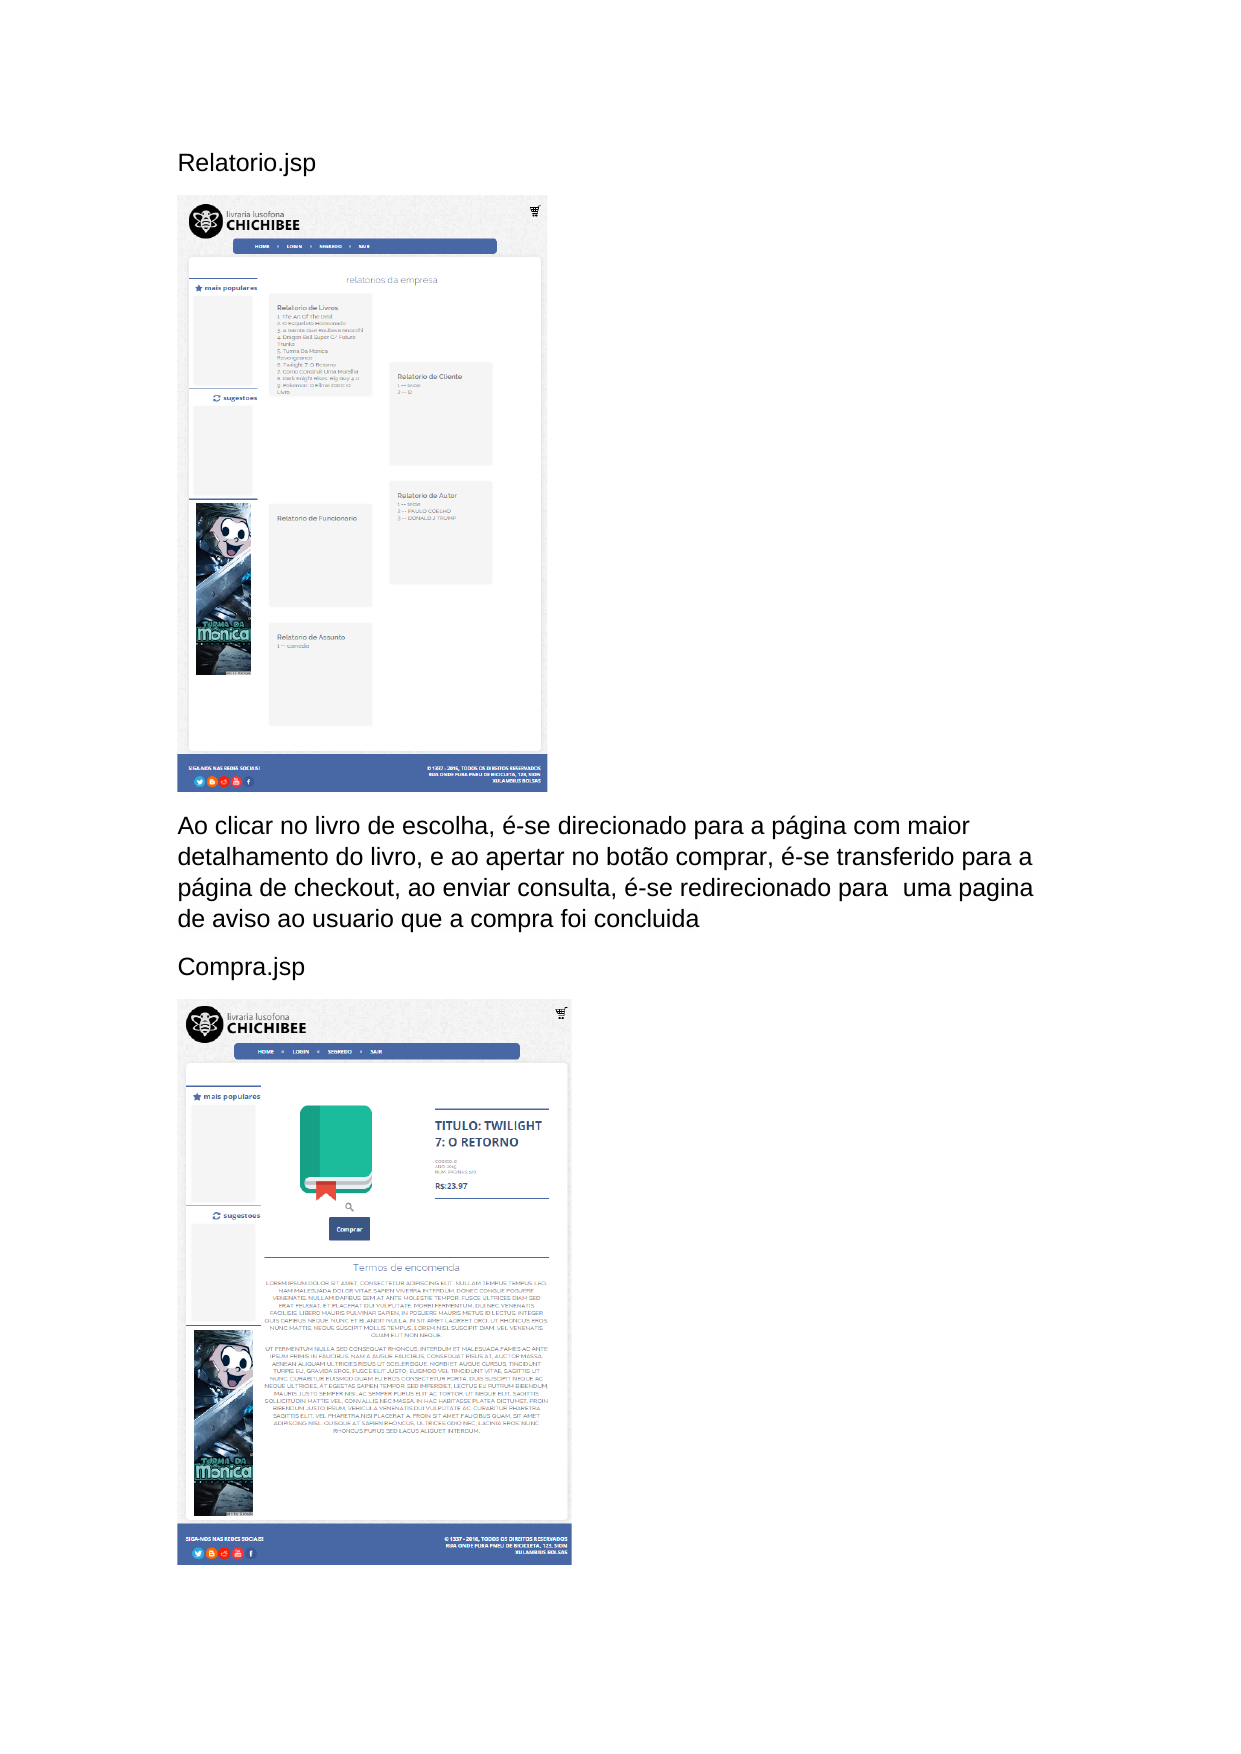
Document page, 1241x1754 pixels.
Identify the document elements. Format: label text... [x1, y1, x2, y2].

text Ao clicar no livro de escolha, é-se direcionado para a página com maior detalhamento do livro, e ao apertar no botão comprar, é-se transferido para a página de checkout, ao enviar consulta, é-se redirecionado para uma pagina de aviso ao usuario que a compra foi concluida [177, 811, 1063, 933]
text Compra.jsp [177, 952, 1063, 980]
picture [177, 999, 572, 1565]
picture [177, 195, 548, 792]
text Relatorio.jsp [177, 148, 1063, 176]
